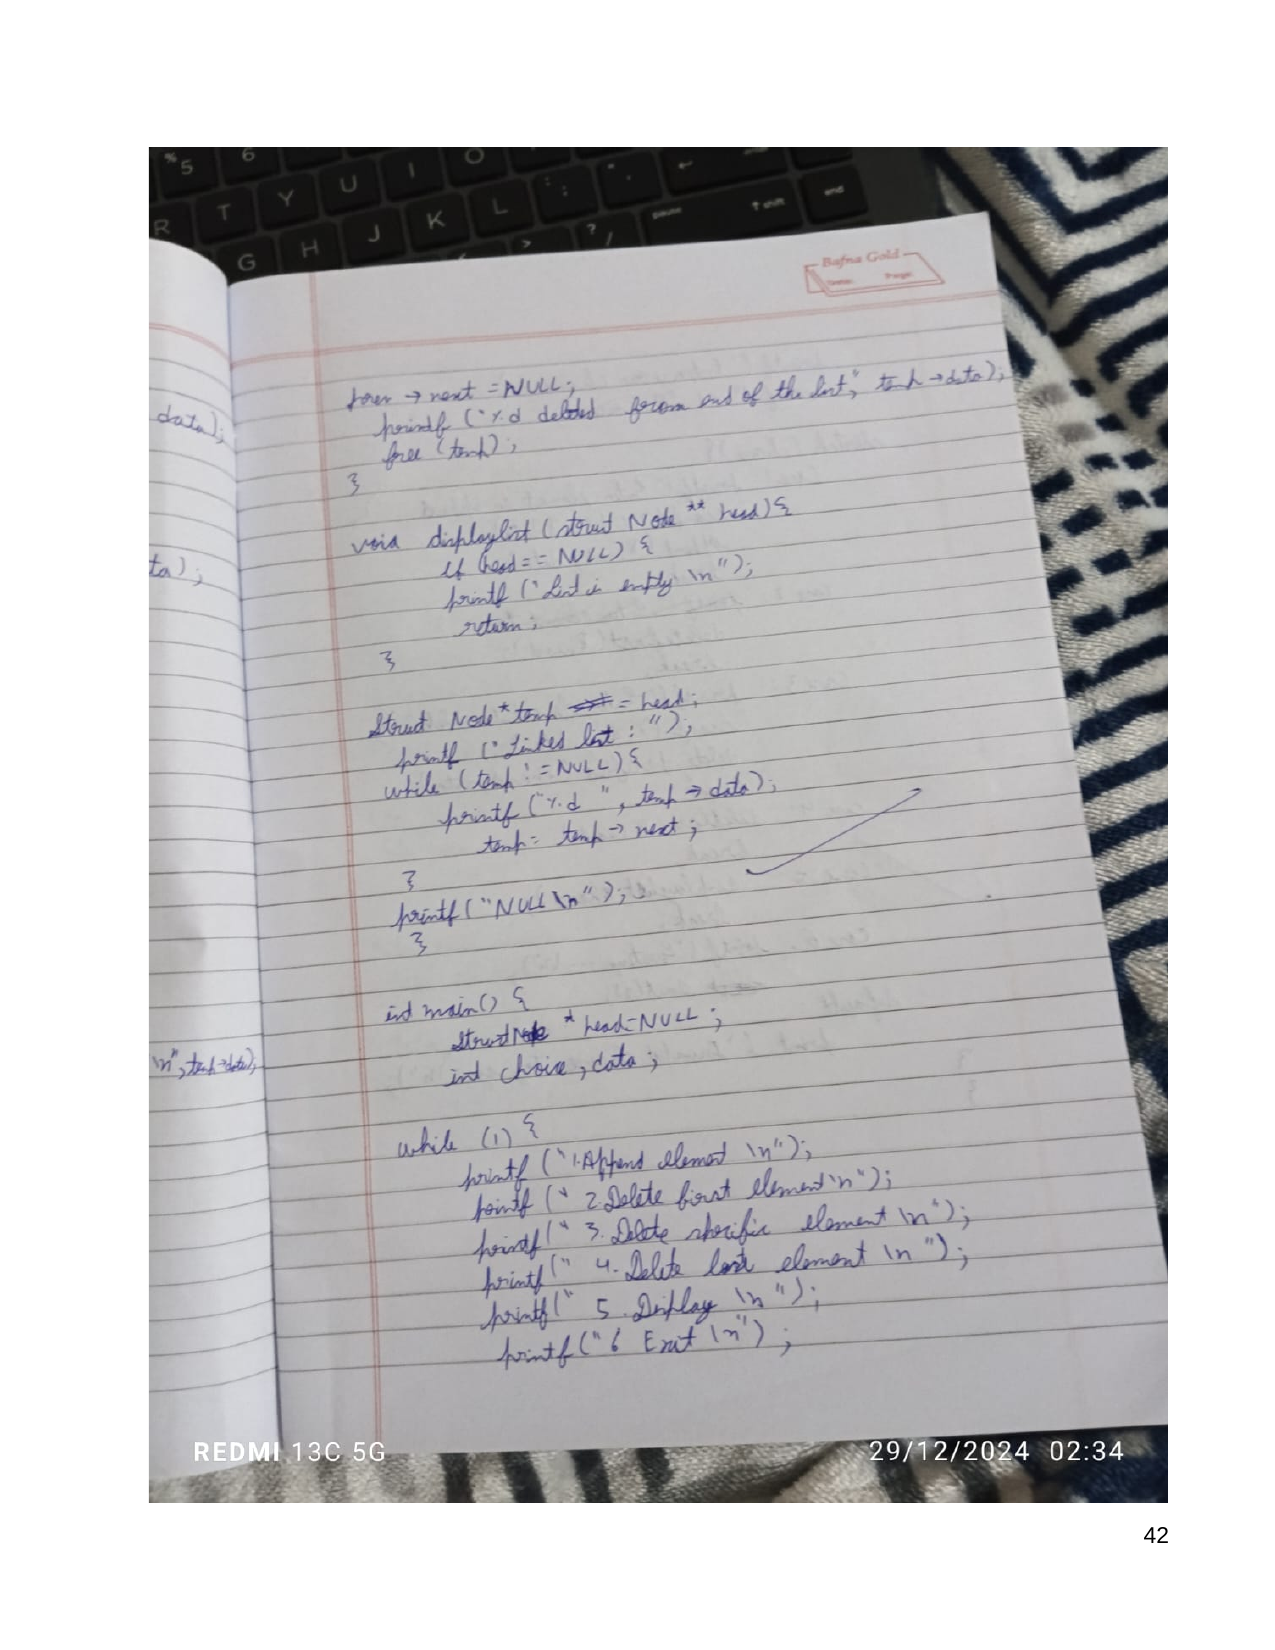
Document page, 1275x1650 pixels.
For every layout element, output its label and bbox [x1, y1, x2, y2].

picture [148, 147, 1168, 1503]
